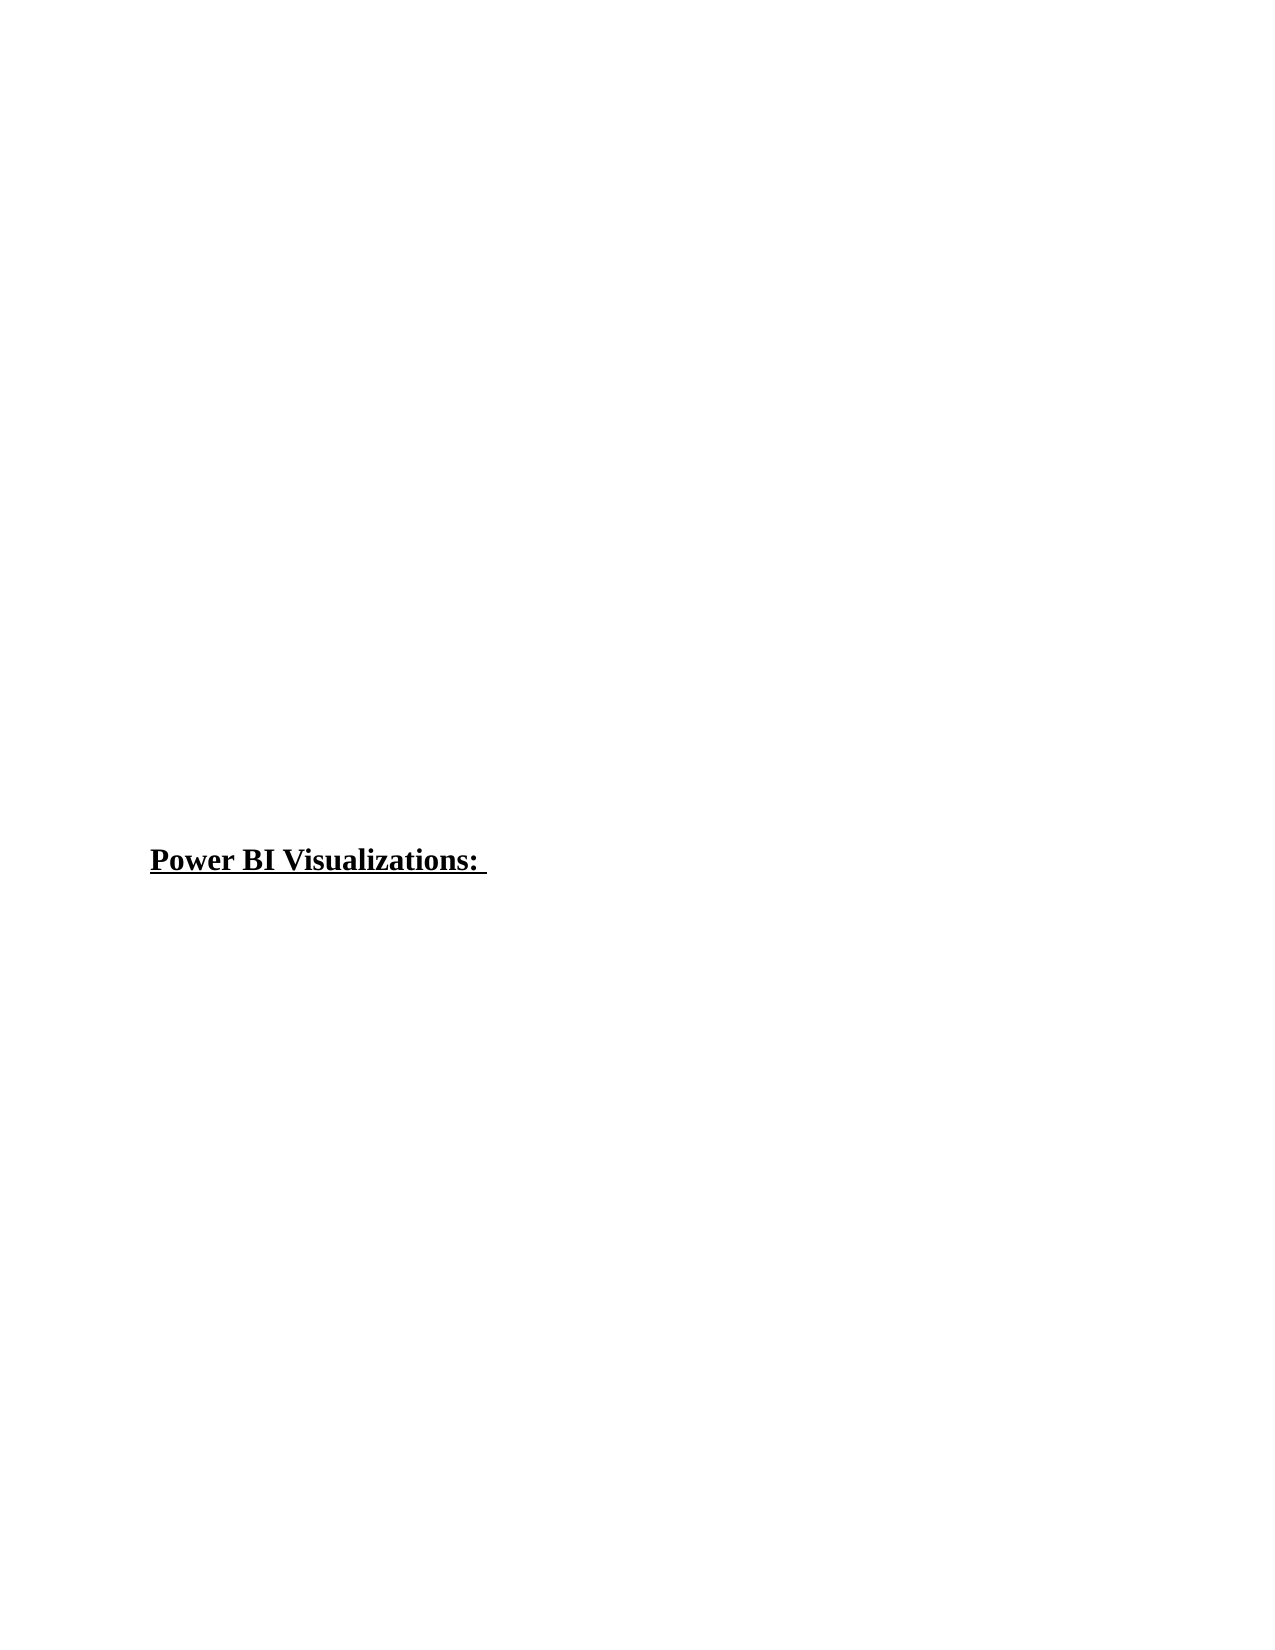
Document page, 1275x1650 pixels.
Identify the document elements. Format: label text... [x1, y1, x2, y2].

text Power BI Visualizations: [150, 841, 1125, 877]
